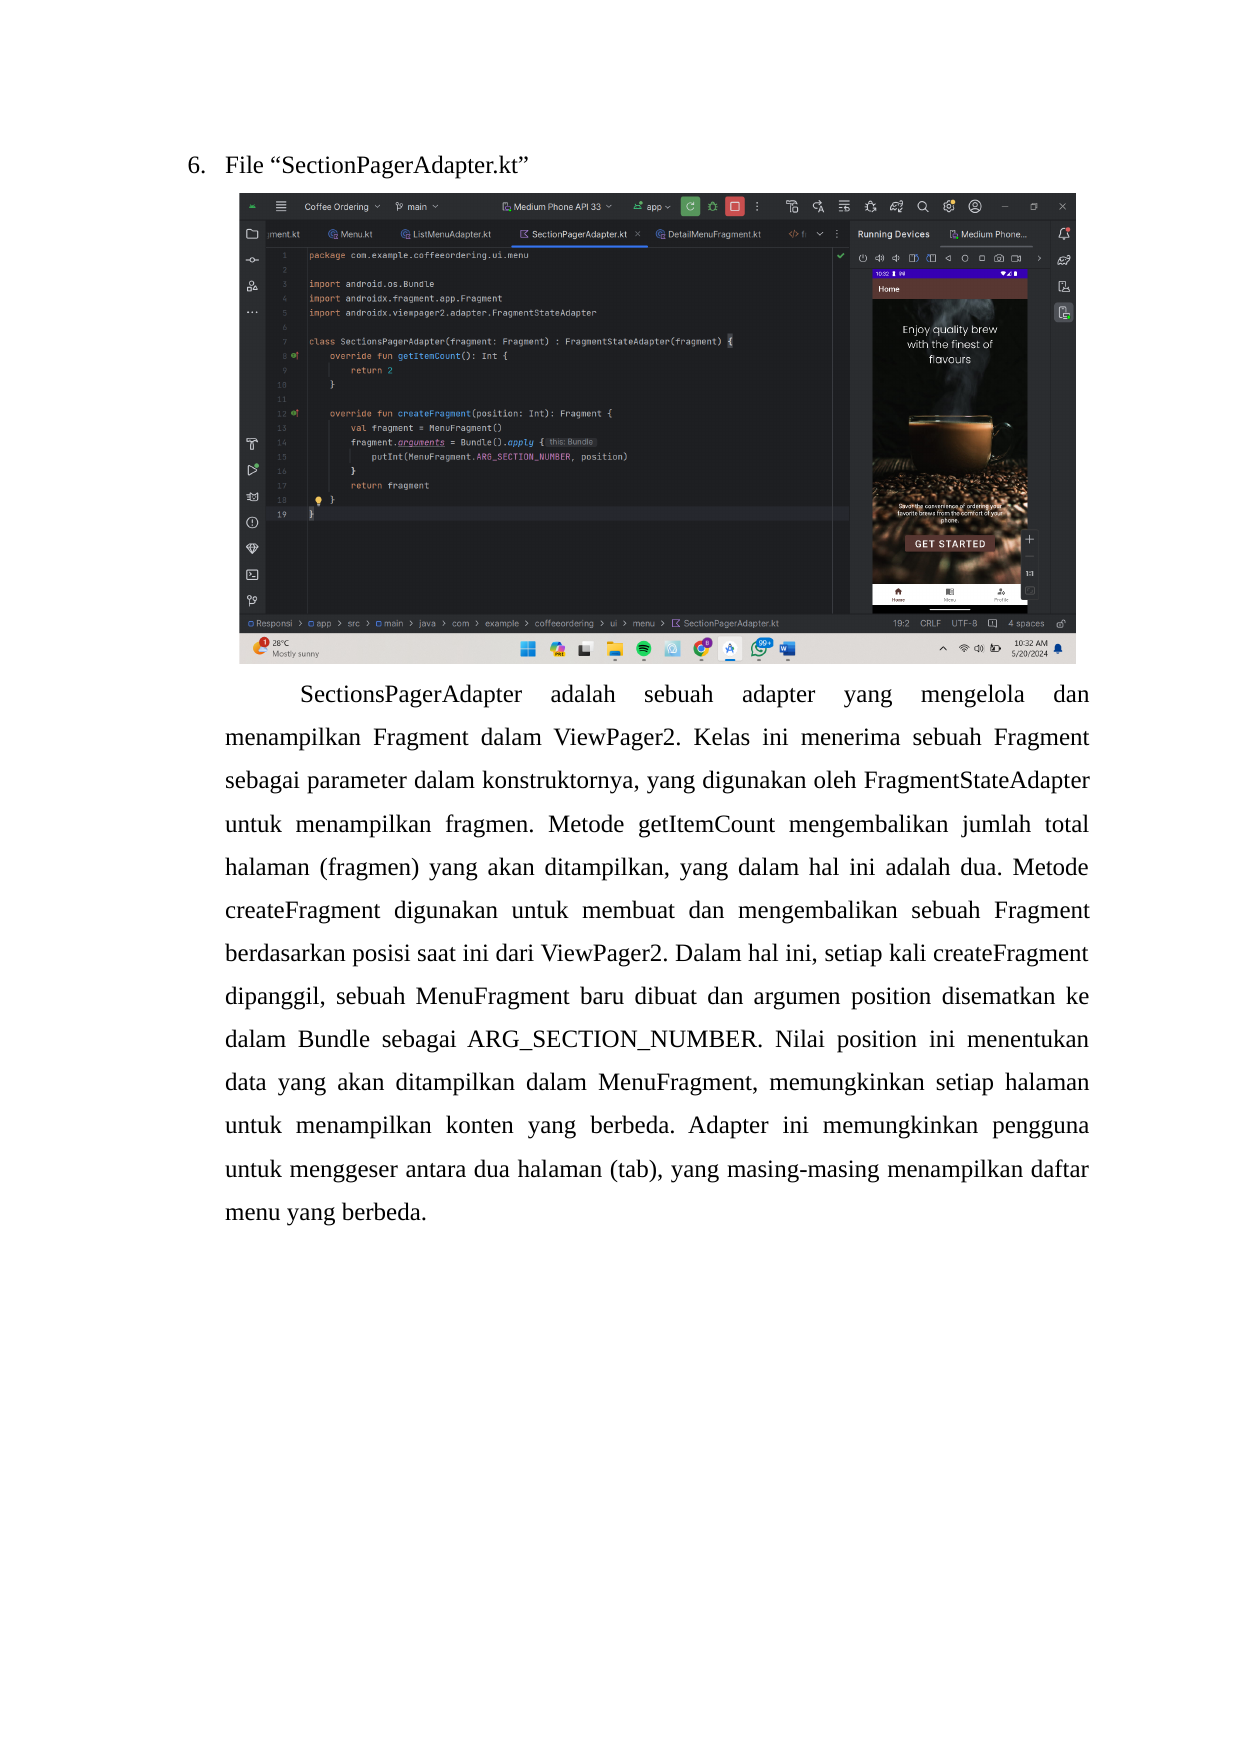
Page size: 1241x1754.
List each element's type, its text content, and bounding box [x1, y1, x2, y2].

list SectionsPagerAdapter adalah sebuah adapter yang mengelola dan menampilkan Fragment dalam ViewPager2. Kelas ini menerima sebuah Fragment sebagai parameter dalam konstruktornya, yang digunakan oleh FragmentStateAdapter untuk menampilkan fragmen. Metode getItemCount mengembalikan jumlah total halaman (fragmen) yang akan ditampilkan, yang dalam hal ini adalah dua. Metode createFragment digunakan untuk membuat dan mengembalikan sebuah Fragment berdasarkan posisi saat ini dari ViewPager2. Dalam hal ini, setiap kali createFragment dipanggil, sebuah MenuFragment baru dibuat dan argumen position disematkan ke dalam Bundle sebagai ARG_SECTION_NUMBER. Nilai position ini menentukan data yang akan ditampilkan dalam MenuFragment, memungkinkan setiap halaman untuk menampilkan konten yang berbeda. Adapter ini memungkinkan pengguna untuk menggeser antara dua halaman (tab), yang masing-masing menampilkan daftar menu yang berbeda. [225, 679, 1090, 1226]
list File “SectionPagerAdapter.kt” [187, 150, 1090, 179]
picture [239, 193, 1076, 664]
